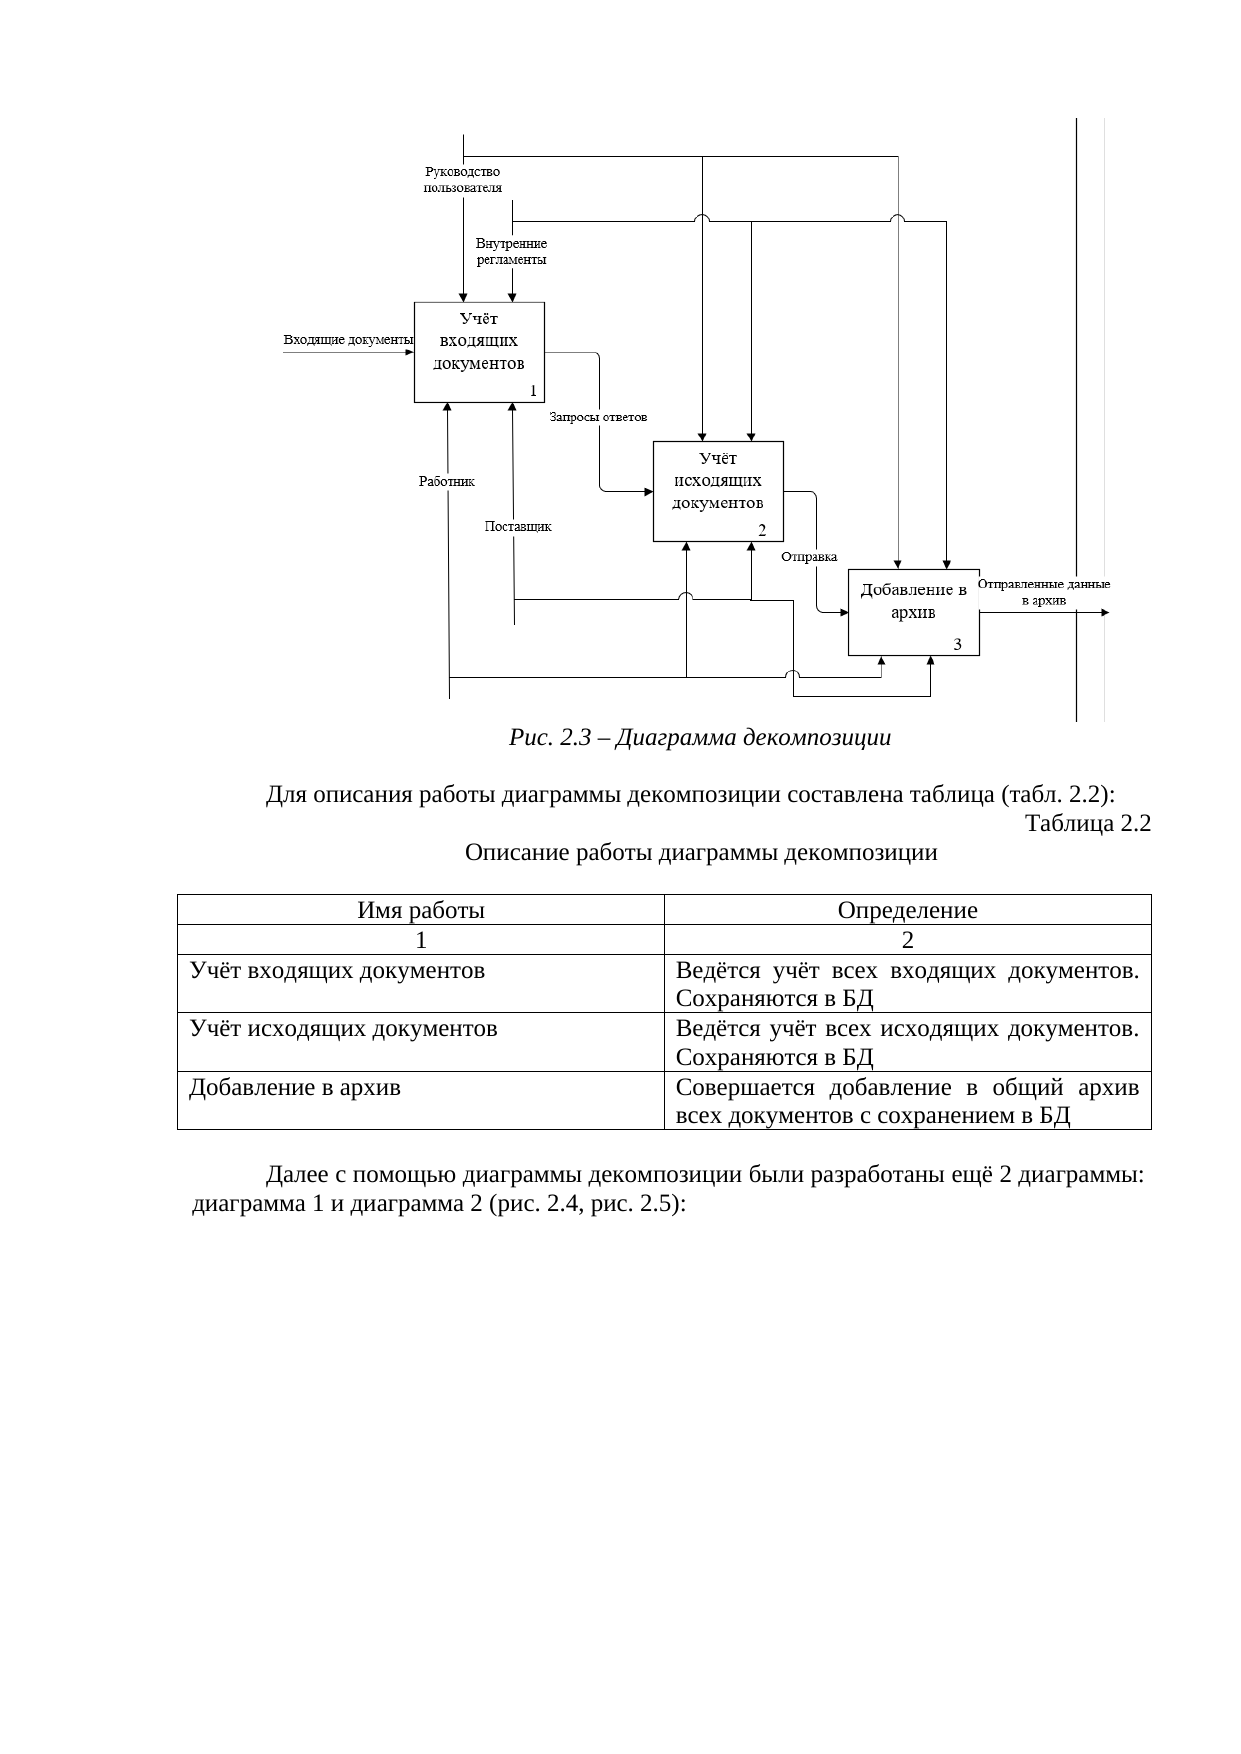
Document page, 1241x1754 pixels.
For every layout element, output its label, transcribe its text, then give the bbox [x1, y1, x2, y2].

list Для описания работы диаграммы декомпозиции составлена таблица (табл. 2.2): [192, 779, 1146, 808]
table_cell Учёт входящих документов [178, 955, 664, 1012]
list Таблица 2.2 [177, 808, 1152, 837]
table_cell 2 [665, 925, 1151, 954]
table_cell Учёт исходящих документов [178, 1013, 664, 1071]
table_cell 1 [178, 925, 664, 954]
table_header Определение [665, 895, 1151, 924]
table_cell Добавление в архив [178, 1072, 664, 1129]
picture [281, 118, 1122, 722]
list Рис. 2.3 – Диаграмма декомпозиции [177, 722, 1152, 750]
list Описание работы диаграммы декомпозиции [177, 837, 1152, 865]
table_cell Совершается добавление в общий архив всех документов с сохранением в БД [665, 1072, 1151, 1129]
list Далее с помощью диаграммы декомпозиции были разработаны ещё 2 диаграммы: диаграмма 1 и диаграмма 2 (рис. 2.4, рис. 2.5): [192, 1159, 1146, 1217]
table_cell Ведётся учёт всех исходящих документов. Сохраняются в БД [665, 1013, 1151, 1071]
table_cell Ведётся учёт всех входящих документов. Сохраняются в БД [665, 955, 1151, 1012]
table_header Имя работы [178, 895, 664, 924]
